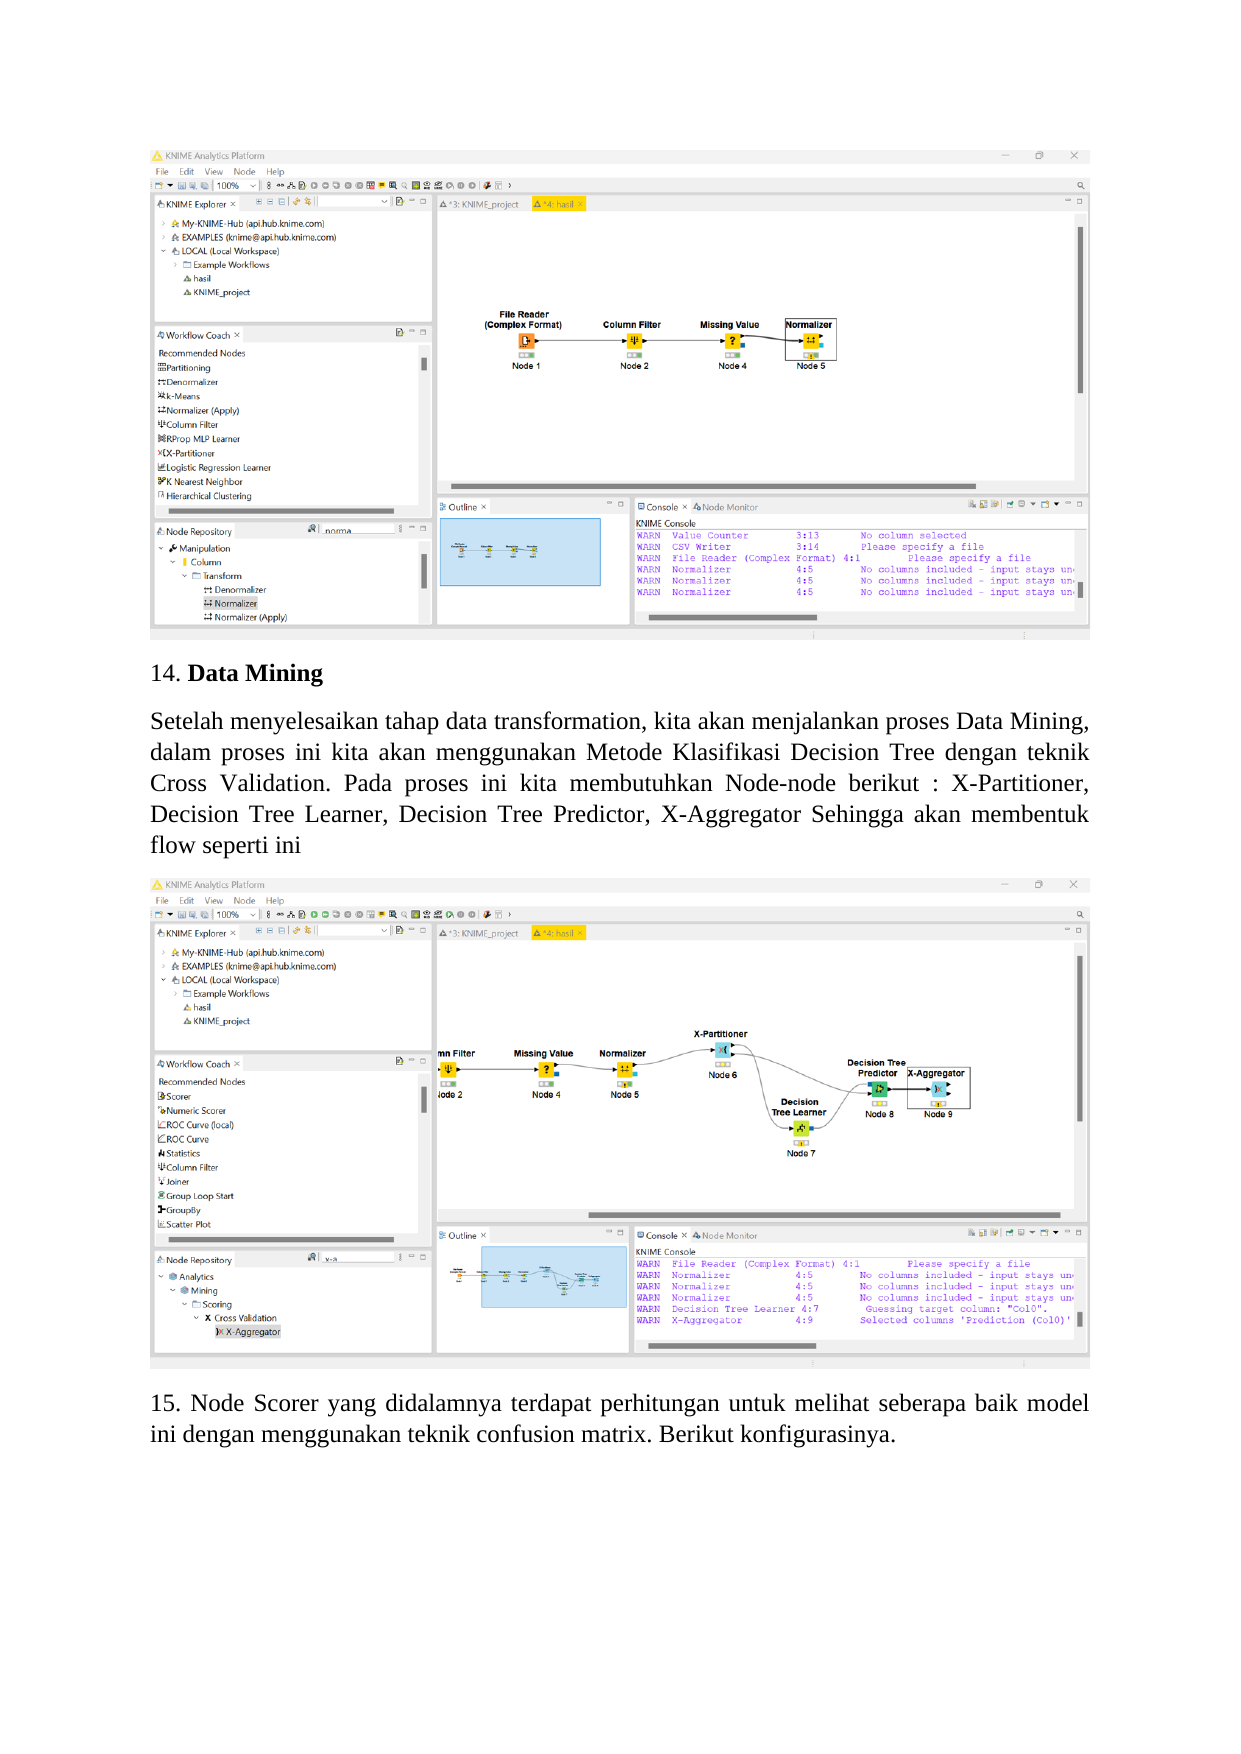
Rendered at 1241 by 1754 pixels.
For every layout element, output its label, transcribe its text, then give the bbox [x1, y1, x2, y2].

text Setelah menyelesaikan tahap data transformation, kita akan menjalankan proses Data Mining, dalam proses ini kita akan menggunakan Metode Klasifikasi Decision Tree dengan teknik Cross Validation. Pada proses ini kita membutuhkan Node-node berikut : X-Partitioner, Decision Tree Learner, Decision Tree Predictor, X-Aggregator Sehingga akan membentuk flow seperti ini [150, 706, 1090, 859]
picture [150, 150, 1091, 640]
text 14. Data Mining [150, 658, 1090, 687]
picture [150, 878, 1091, 1369]
text 15. Node Scorer yang didalamnya terdapat perhitungan untuk melihat seberapa baik model ini dengan menggunakan teknik confusion matrix. Berikut konfigurasinya. [150, 1388, 1090, 1447]
